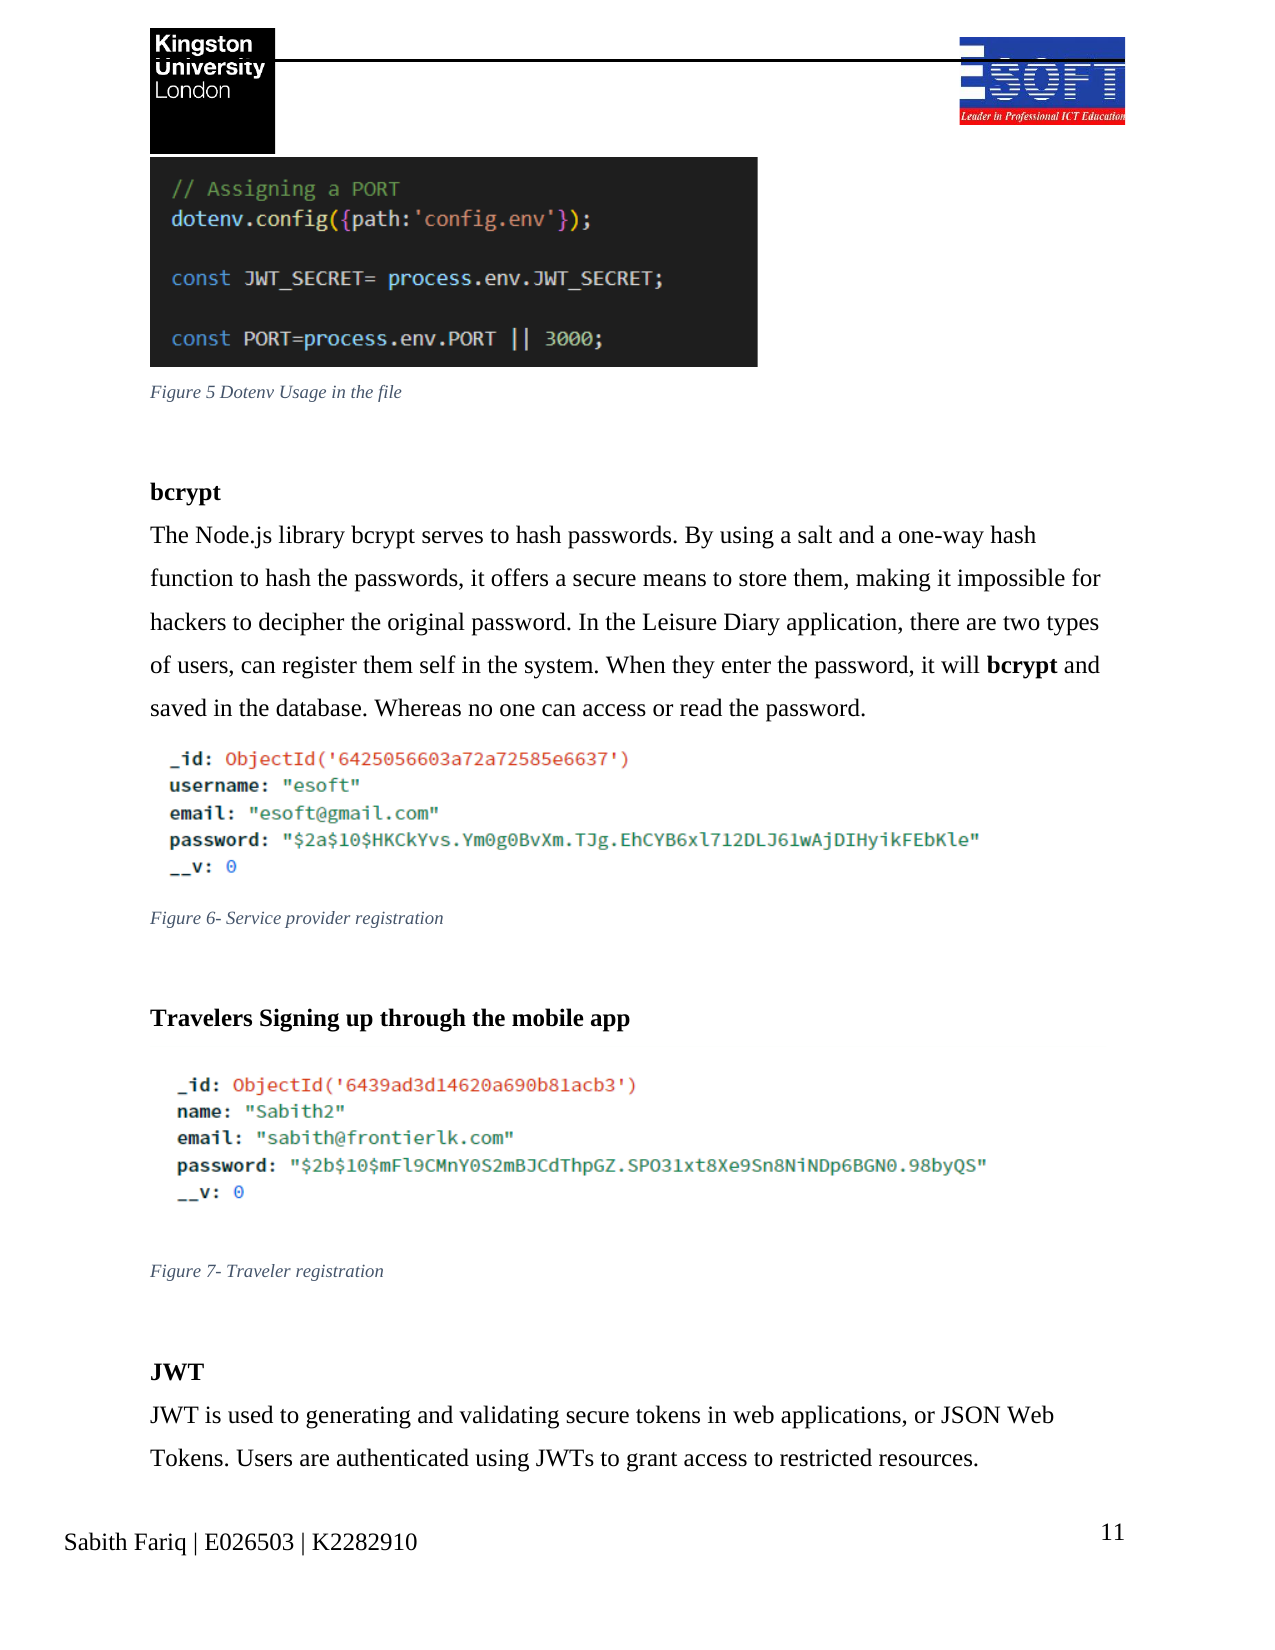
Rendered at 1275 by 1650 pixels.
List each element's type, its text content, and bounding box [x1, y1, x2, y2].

picture [150, 28, 275, 59]
picture [959, 62, 1125, 125]
text JWT [150, 1313, 1125, 1385]
picture [150, 157, 758, 367]
picture [150, 736, 1046, 893]
text The Node.js library bcrypt serves to hash passwords. By using a salt and a one-way hash function to hash the passwords, it offers a secure means to store them, making it impossible for hackers to decipher the original password. In the Leisure Diary application, there are two types of users, can register them self in the system. When they enter the password, it will bcrypt and saved in the database. Whereas no one can access or read the password. [150, 520, 1125, 722]
picture [150, 62, 275, 154]
text bcrypt [150, 434, 1125, 506]
picture [959, 37, 1125, 59]
text JWT is used to generating and validating secure tokens in web applications, or JSON Web Tokens. Users are authenticated using JWTs to grant access to restricted resources. [150, 1400, 1125, 1472]
text Travelers Signing up through the mobile app [150, 1003, 1125, 1032]
picture [150, 1046, 1107, 1246]
